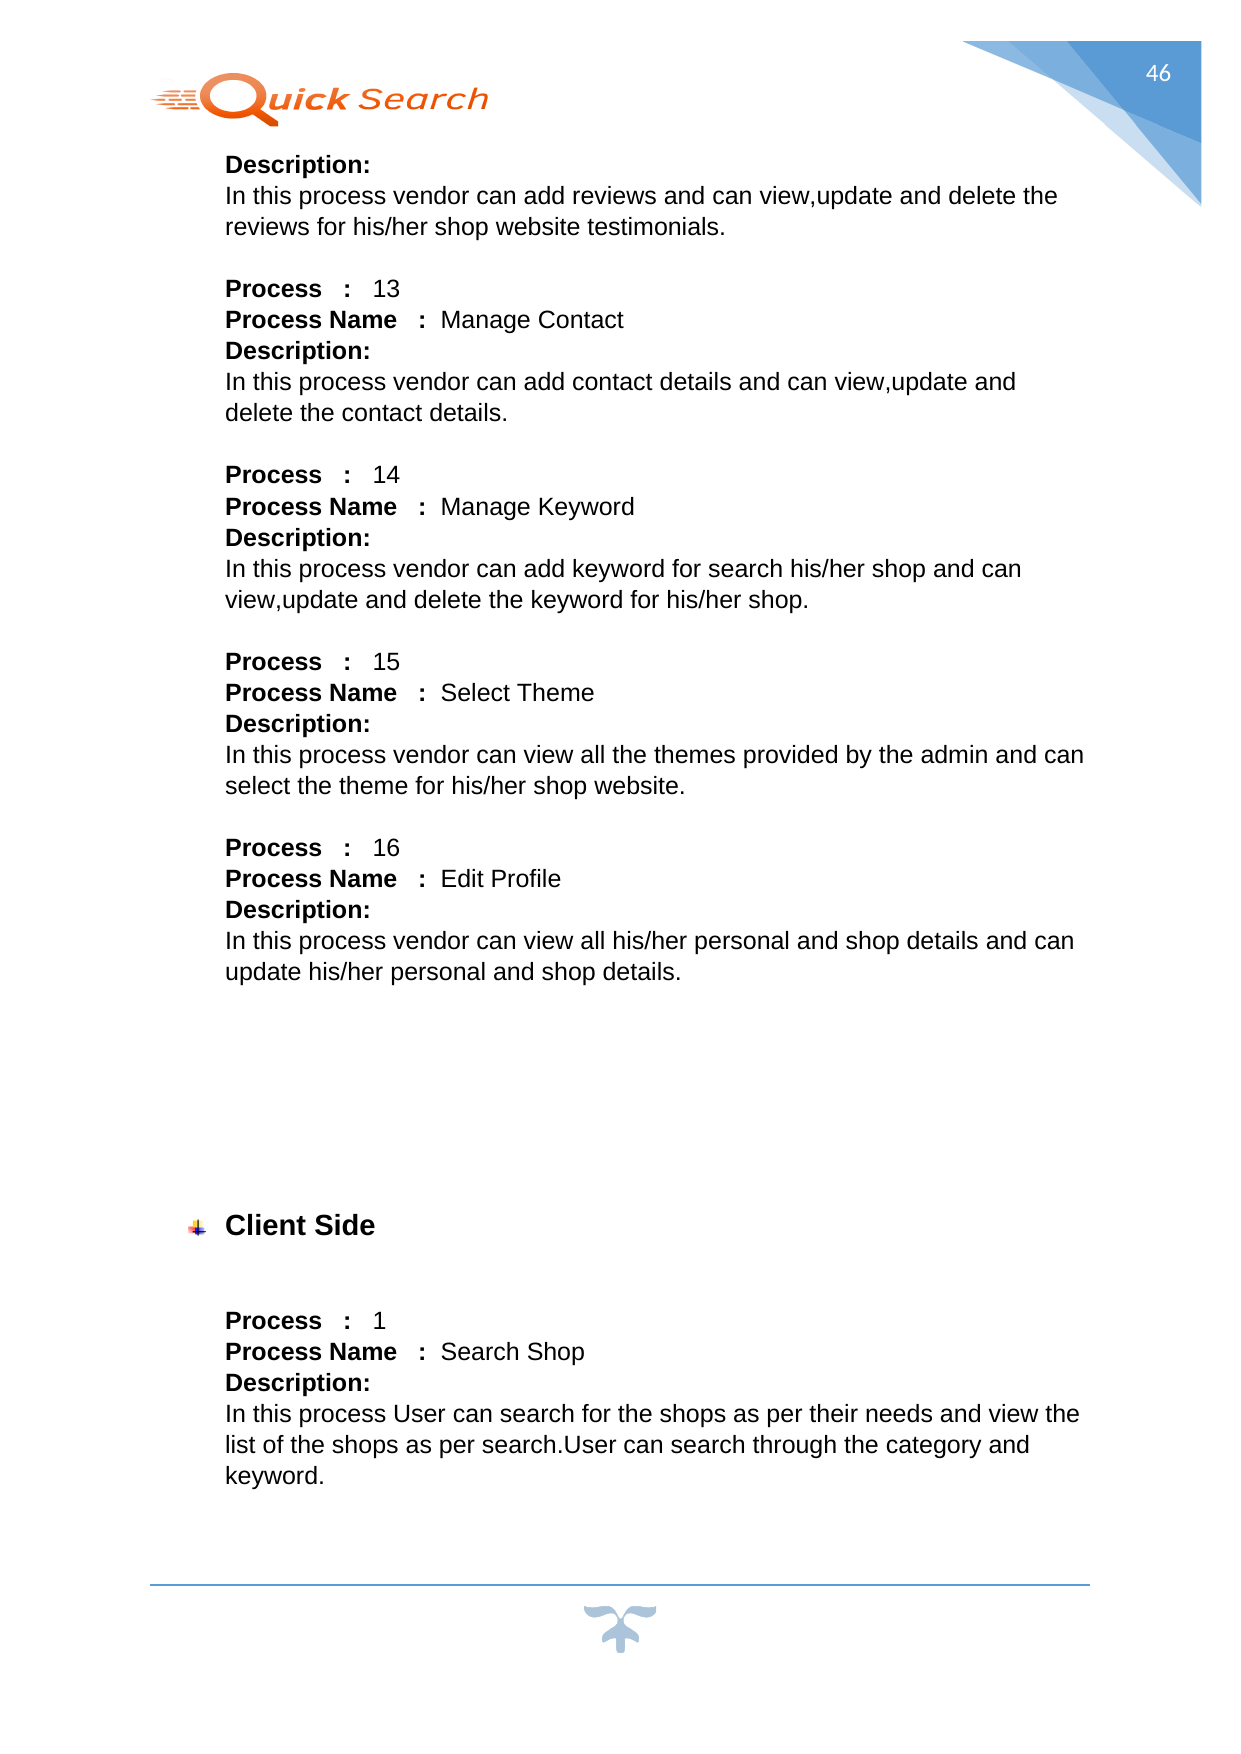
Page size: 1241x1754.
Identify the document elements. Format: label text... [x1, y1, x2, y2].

list Description: [225, 336, 1090, 365]
list In this process vendor can add reviews and can view,update and delete the reviews for his/her shop website testimonials. [225, 181, 1090, 241]
list Process : 13 [225, 274, 1090, 303]
list Process Name : Edit Profile [225, 864, 1090, 893]
list Description: [225, 1368, 1090, 1397]
list In this process vendor can view all the themes provided by the admin and can select the theme for his/her shop website. [225, 740, 1090, 799]
list In this process vendor can view all his/her personal and shop details and can update his/her personal and shop details. [225, 926, 1090, 986]
picture [150, 73, 488, 130]
list Description: [225, 709, 1090, 737]
list In this process User can search for the shops as per their needs and view the list of the shops as per search.User can search through the category and keyword. [225, 1399, 1090, 1490]
list In this process vendor can add keyword for search his/her shop and can view,update and delete the keyword for his/her shop. [225, 553, 1090, 613]
list Process Name : Select Theme [225, 678, 1090, 706]
picture [962, 41, 1202, 207]
list Process : 16 [225, 833, 1090, 862]
list Process : 15 [225, 647, 1090, 675]
list Process Name : Search Shop [225, 1337, 1090, 1366]
list Description: [225, 895, 1090, 924]
list Client Side [187, 1208, 1090, 1241]
list In this process vendor can add contact details and can view,update and delete the contact details. [225, 367, 1090, 427]
list Process : 14 [225, 460, 1090, 489]
picture [188, 1218, 206, 1236]
list Process : 1 [225, 1306, 1090, 1335]
list Process Name : Manage Keyword [225, 491, 1090, 520]
list Description: [225, 150, 1090, 179]
list Process Name : Manage Contact [225, 305, 1090, 334]
list Description: [225, 522, 1090, 551]
